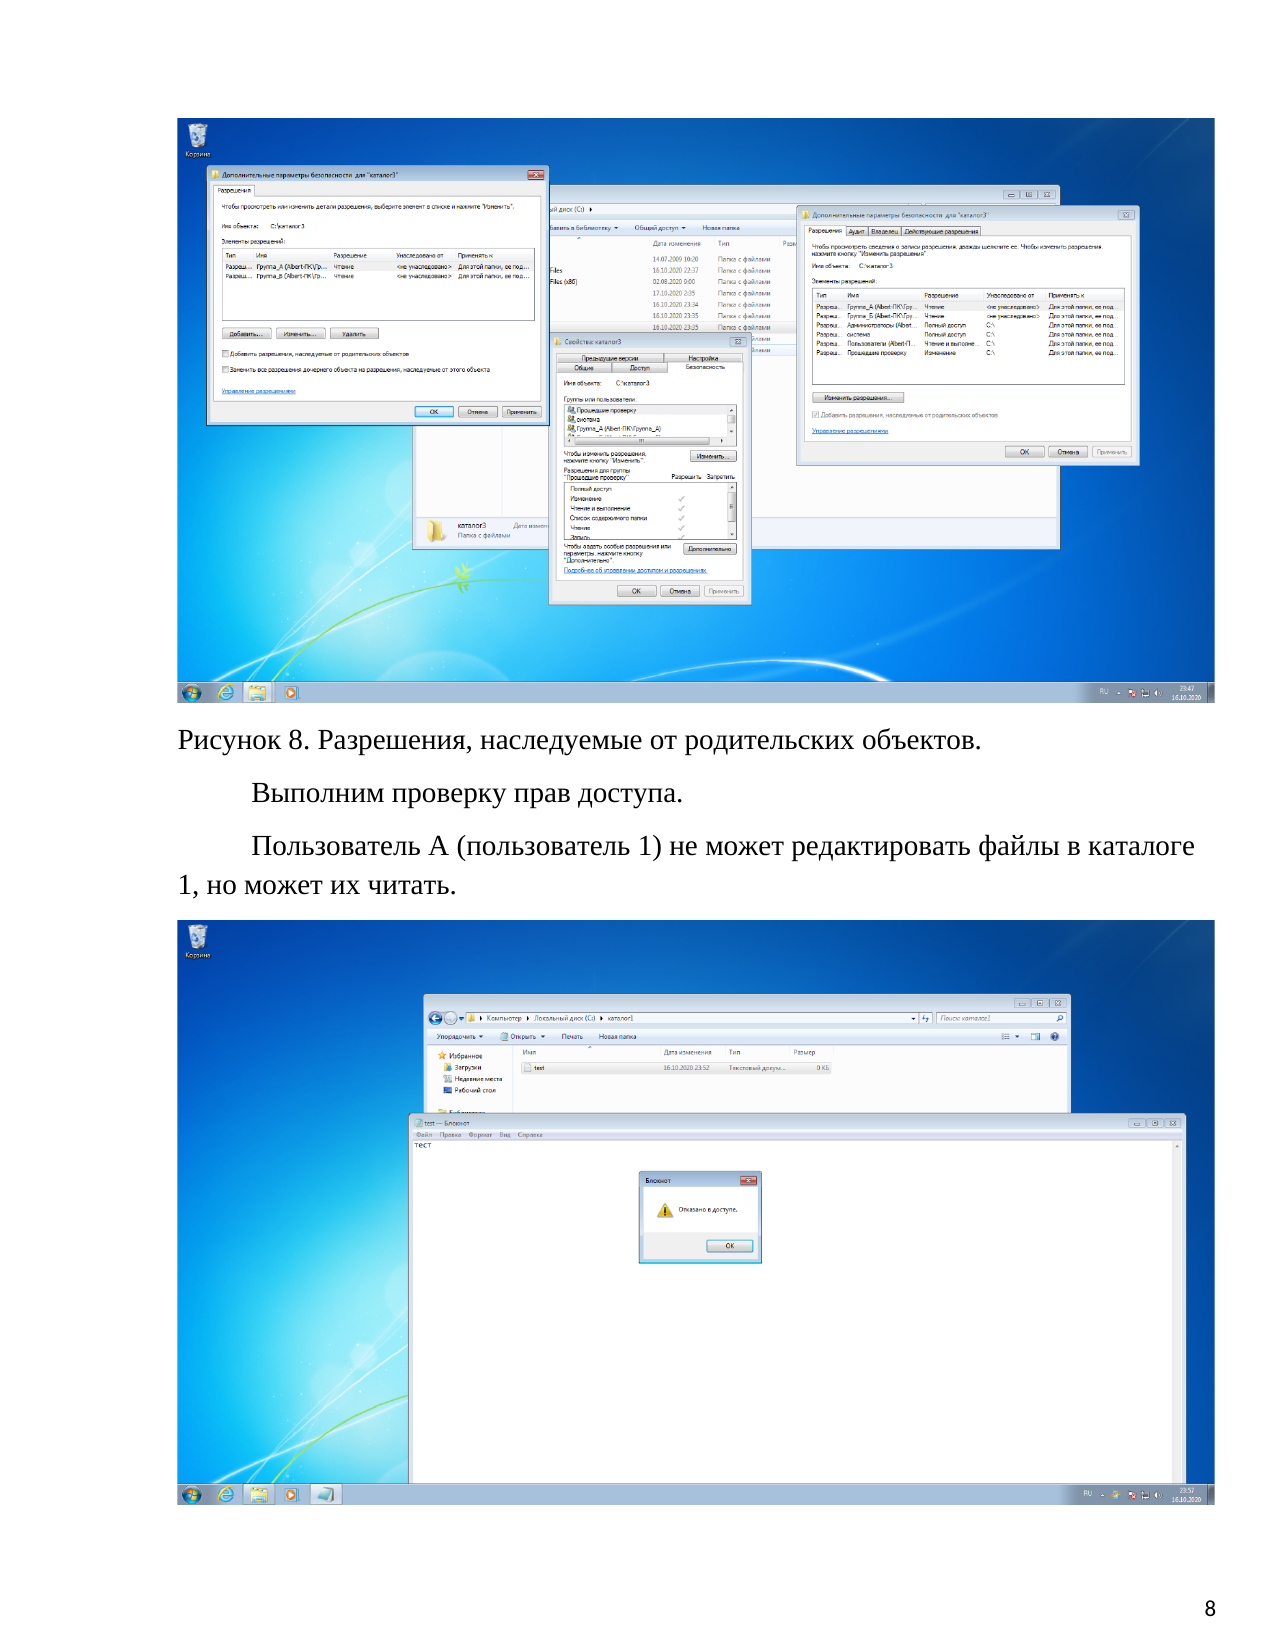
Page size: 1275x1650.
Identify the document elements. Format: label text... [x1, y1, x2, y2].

text Рисунок 8. Разрешения, наследуемые от родительских объектов. [177, 722, 1216, 756]
text Выполним проверку прав доступа. [177, 775, 1216, 809]
picture [177, 118, 1215, 703]
picture [343, 1114, 352, 1119]
picture [177, 920, 1215, 1505]
text Пользователь А (пользователь 1) не может редактировать файлы в каталоге 1, но может их читать. [177, 828, 1216, 900]
